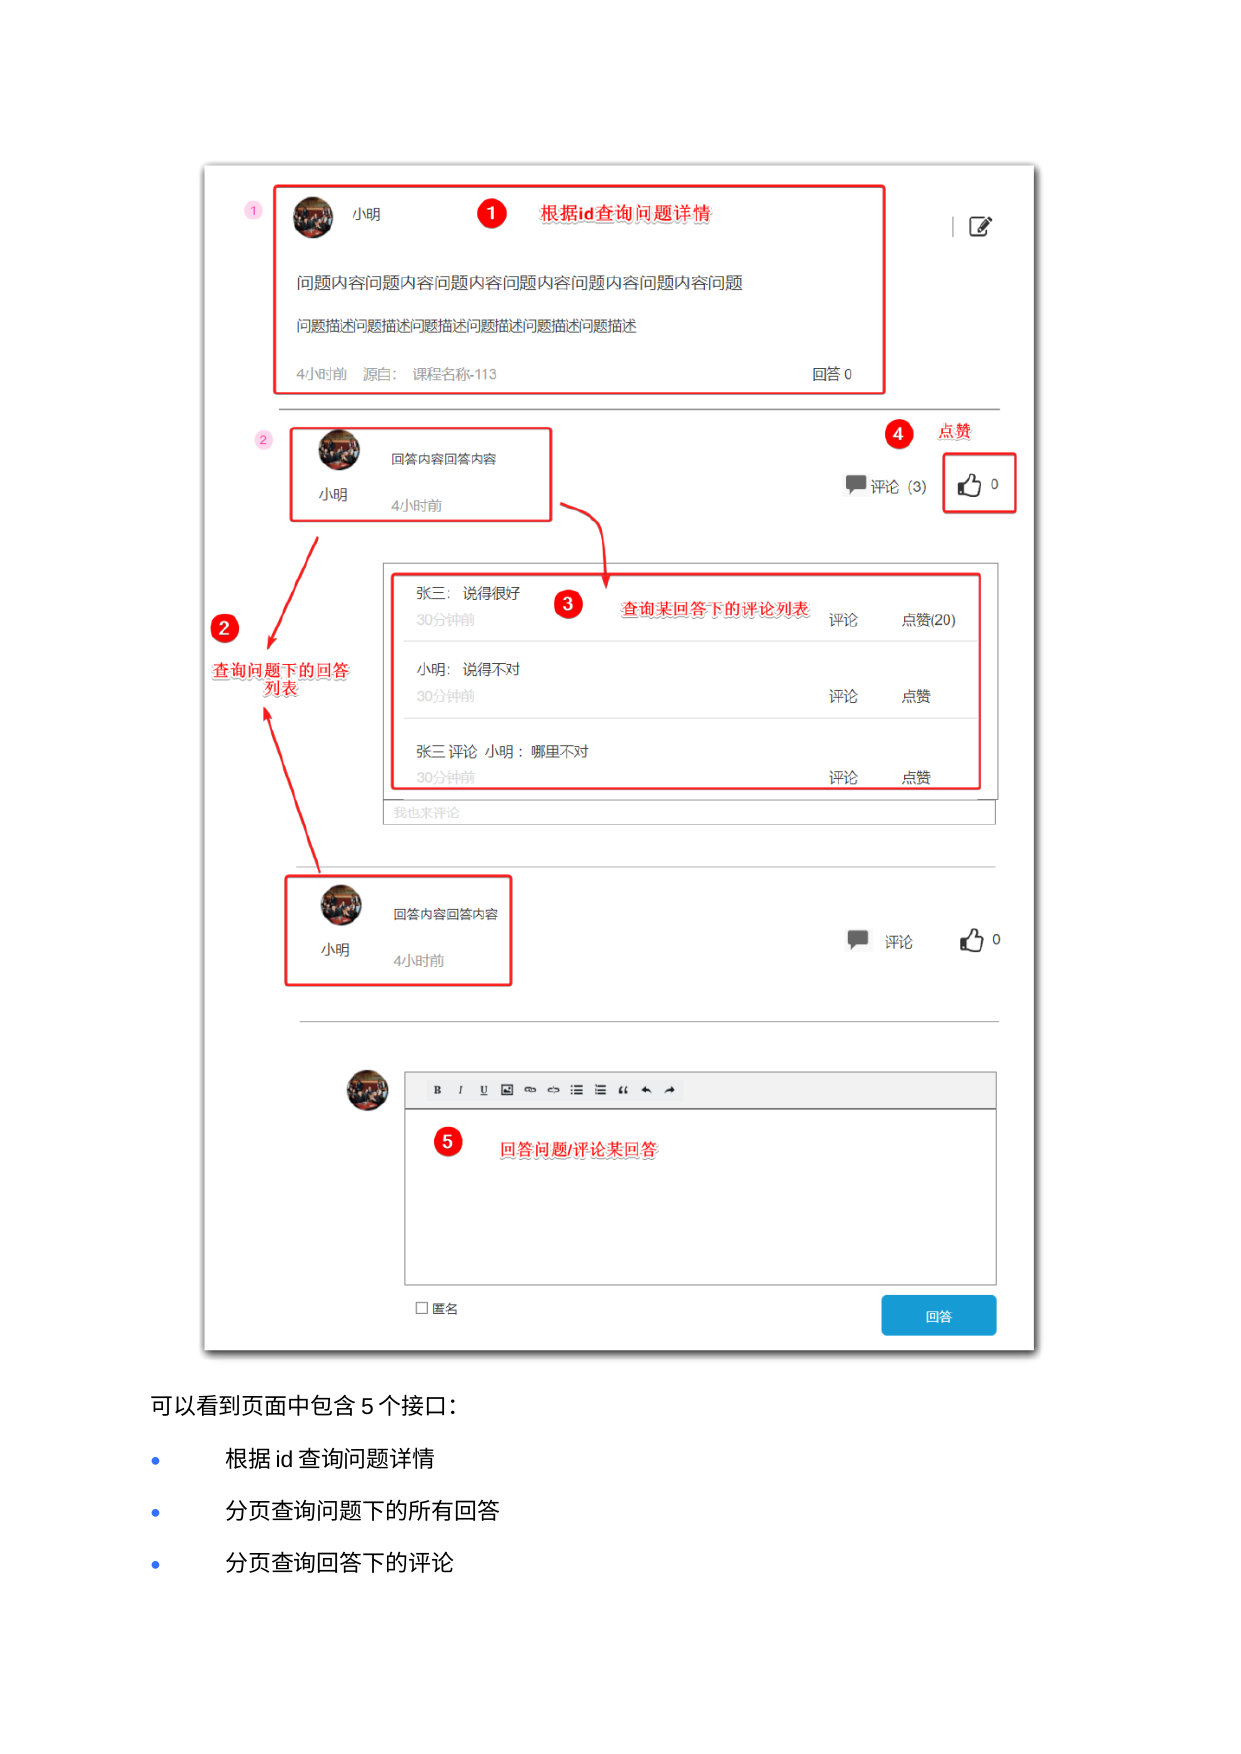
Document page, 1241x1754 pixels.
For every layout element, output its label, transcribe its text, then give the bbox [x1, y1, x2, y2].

picture [188, 150, 1052, 1371]
text 可以看到页面中包含5个接口： [150, 1388, 1090, 1421]
list 分页查询问题下的所有回答 [150, 1493, 1090, 1526]
list 根据id查询问题详情 [150, 1440, 1090, 1474]
list 分页查询回答下的评论 [150, 1545, 1090, 1578]
